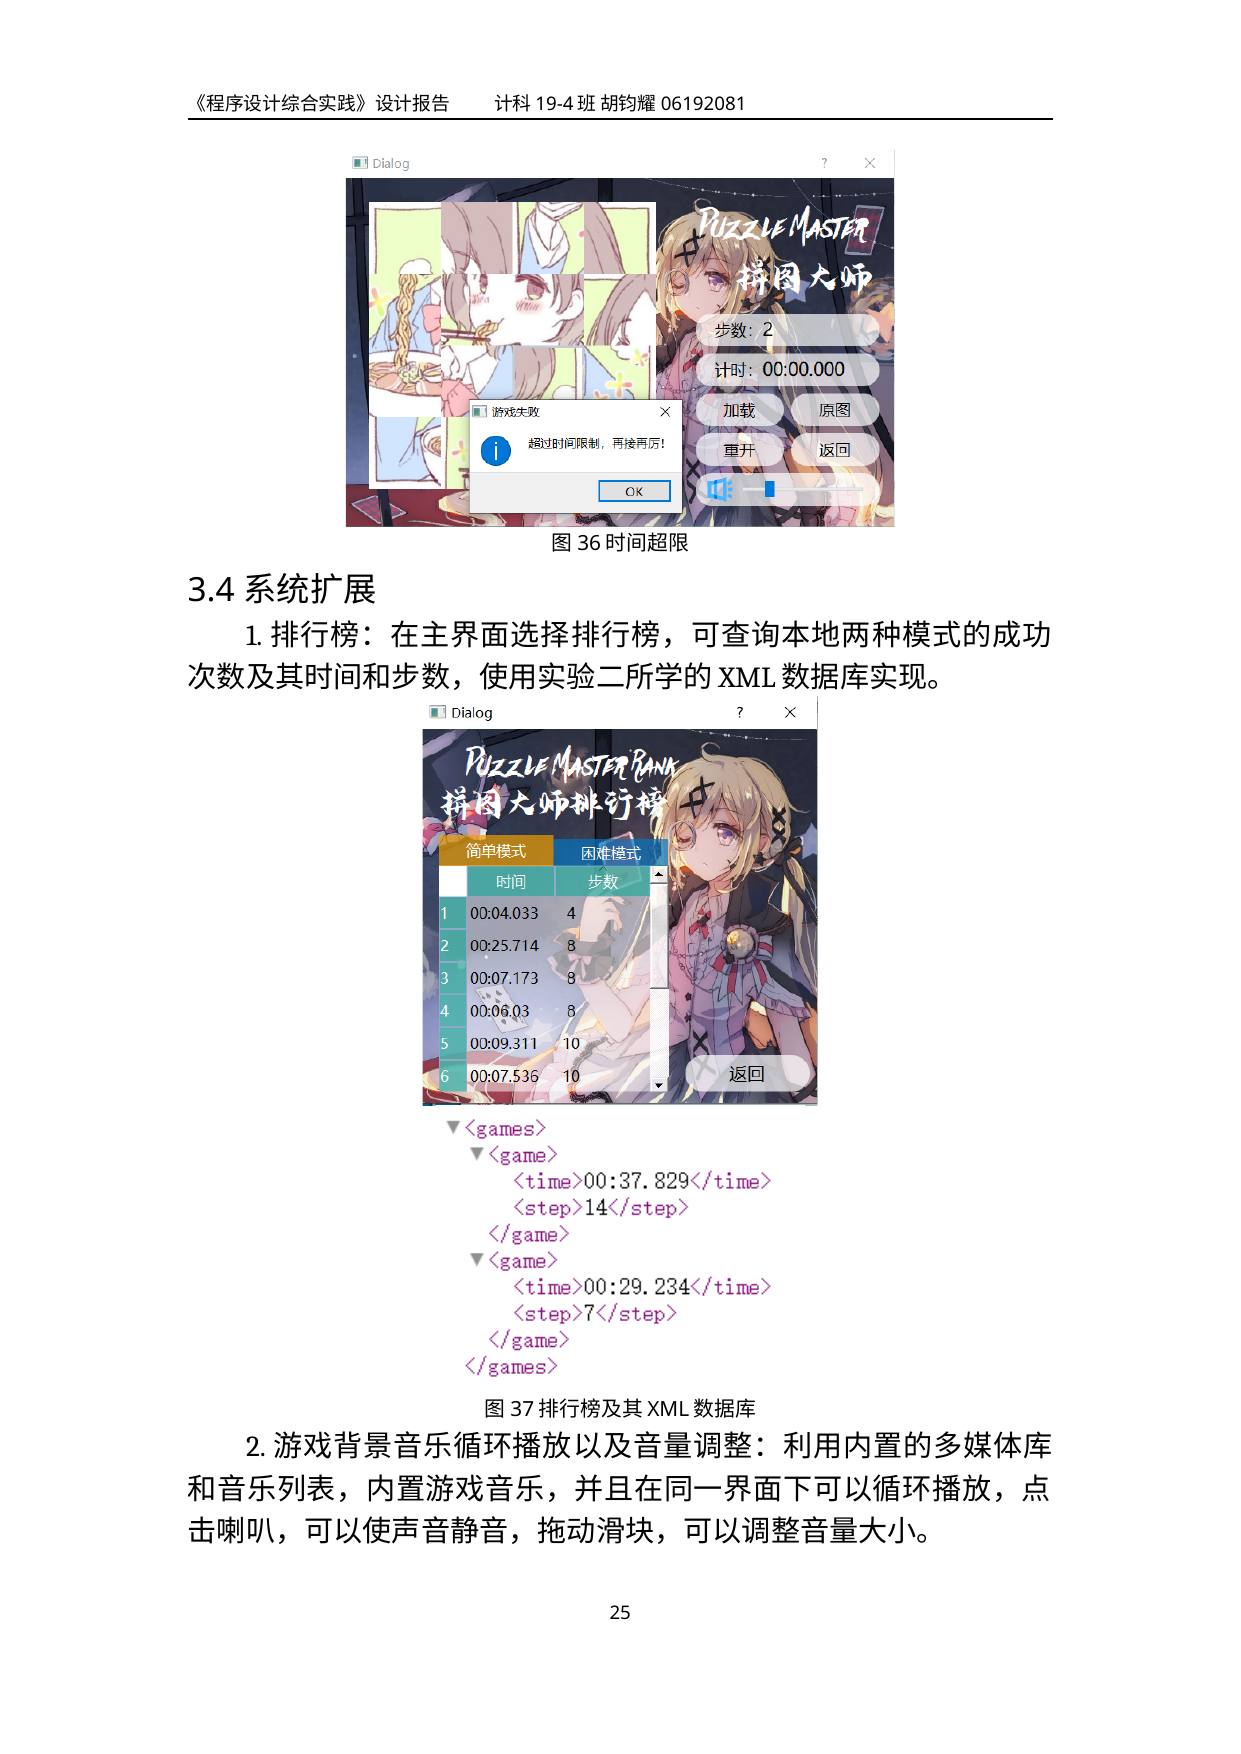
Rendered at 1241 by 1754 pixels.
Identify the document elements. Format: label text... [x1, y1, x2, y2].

picture [345, 150, 895, 527]
picture [422, 696, 818, 1393]
text 1. 排行榜：在主界面选择排行榜，可查询本地两种模式的成功次数及其时间和步数，使用实验二所学的XML数据库实现。 [187, 611, 1053, 696]
text 图 37 排行榜及其XML数据库 [187, 1393, 1053, 1423]
text 图 36 时间超限 [187, 526, 1053, 557]
text 2. 游戏背景音乐循环播放以及音量调整：利用内置的多媒体库和音乐列表，内置游戏音乐，并且在同一界面下可以循环播放，点击喇叭，可以使声音静音，拖动滑块，可以调整音量大小。 [187, 1423, 1053, 1550]
text 系统扩展 [187, 563, 1053, 611]
